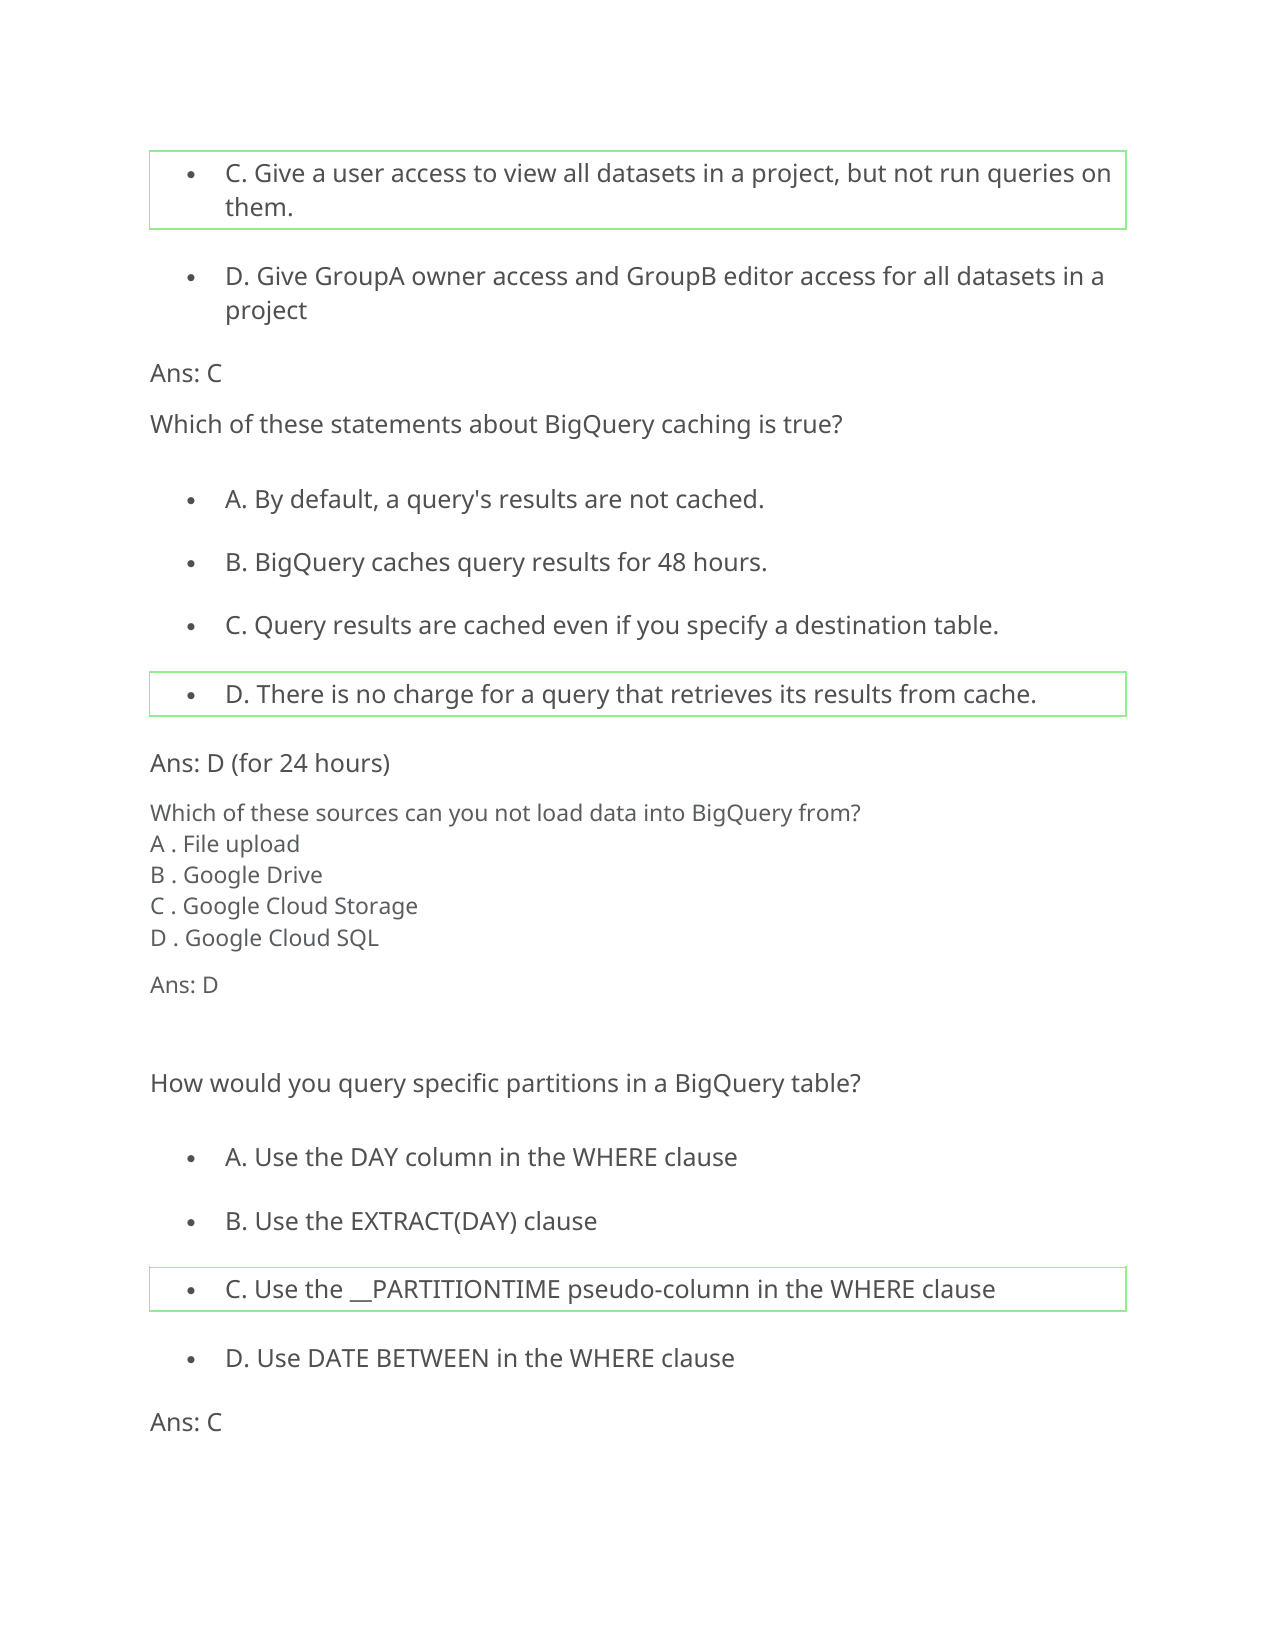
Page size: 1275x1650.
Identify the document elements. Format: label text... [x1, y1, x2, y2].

list A. By default, a query's results are not cached. [187, 481, 1125, 516]
list D. There is no charge for a query that retrieves its results from cache. [150, 673, 1125, 715]
list D. Give GroupA owner access and GroupB editor access for all datasets in a project [187, 259, 1125, 327]
text Ans: D [150, 969, 1125, 1001]
list D. Use DATE BETWEEN in the WHERE clause [187, 1341, 1125, 1375]
list B. Use the EXTRACT(DAY) clause [187, 1203, 1125, 1237]
text Ans: C [150, 1404, 1125, 1438]
text Ans: D (for 24 hours) [150, 746, 1125, 780]
text Ans: C [150, 356, 1125, 390]
list C. Give a user access to view all datasets in a project, but not run queries on them. [150, 152, 1125, 228]
list C. Query results are cached even if you specify a destination table. [187, 608, 1125, 642]
text Which of these statements about BigQuery caching is true? [150, 407, 1125, 441]
list A. Use the DAY column in the WHERE clause [187, 1140, 1125, 1174]
text How would you query specific partitions in a BigQuery table? [150, 1065, 1125, 1099]
list B. BigQuery caches query results for 48 hours. [187, 545, 1125, 579]
list C. Use the __PARTITIONTIME pseudo-column in the WHERE clause [150, 1268, 1125, 1310]
text Which of these sources can you not load data into BigQuery from? A . File upload B . Google Drive C . Google Cloud Storage D . Google Cloud SQL [300, 797, 1125, 953]
